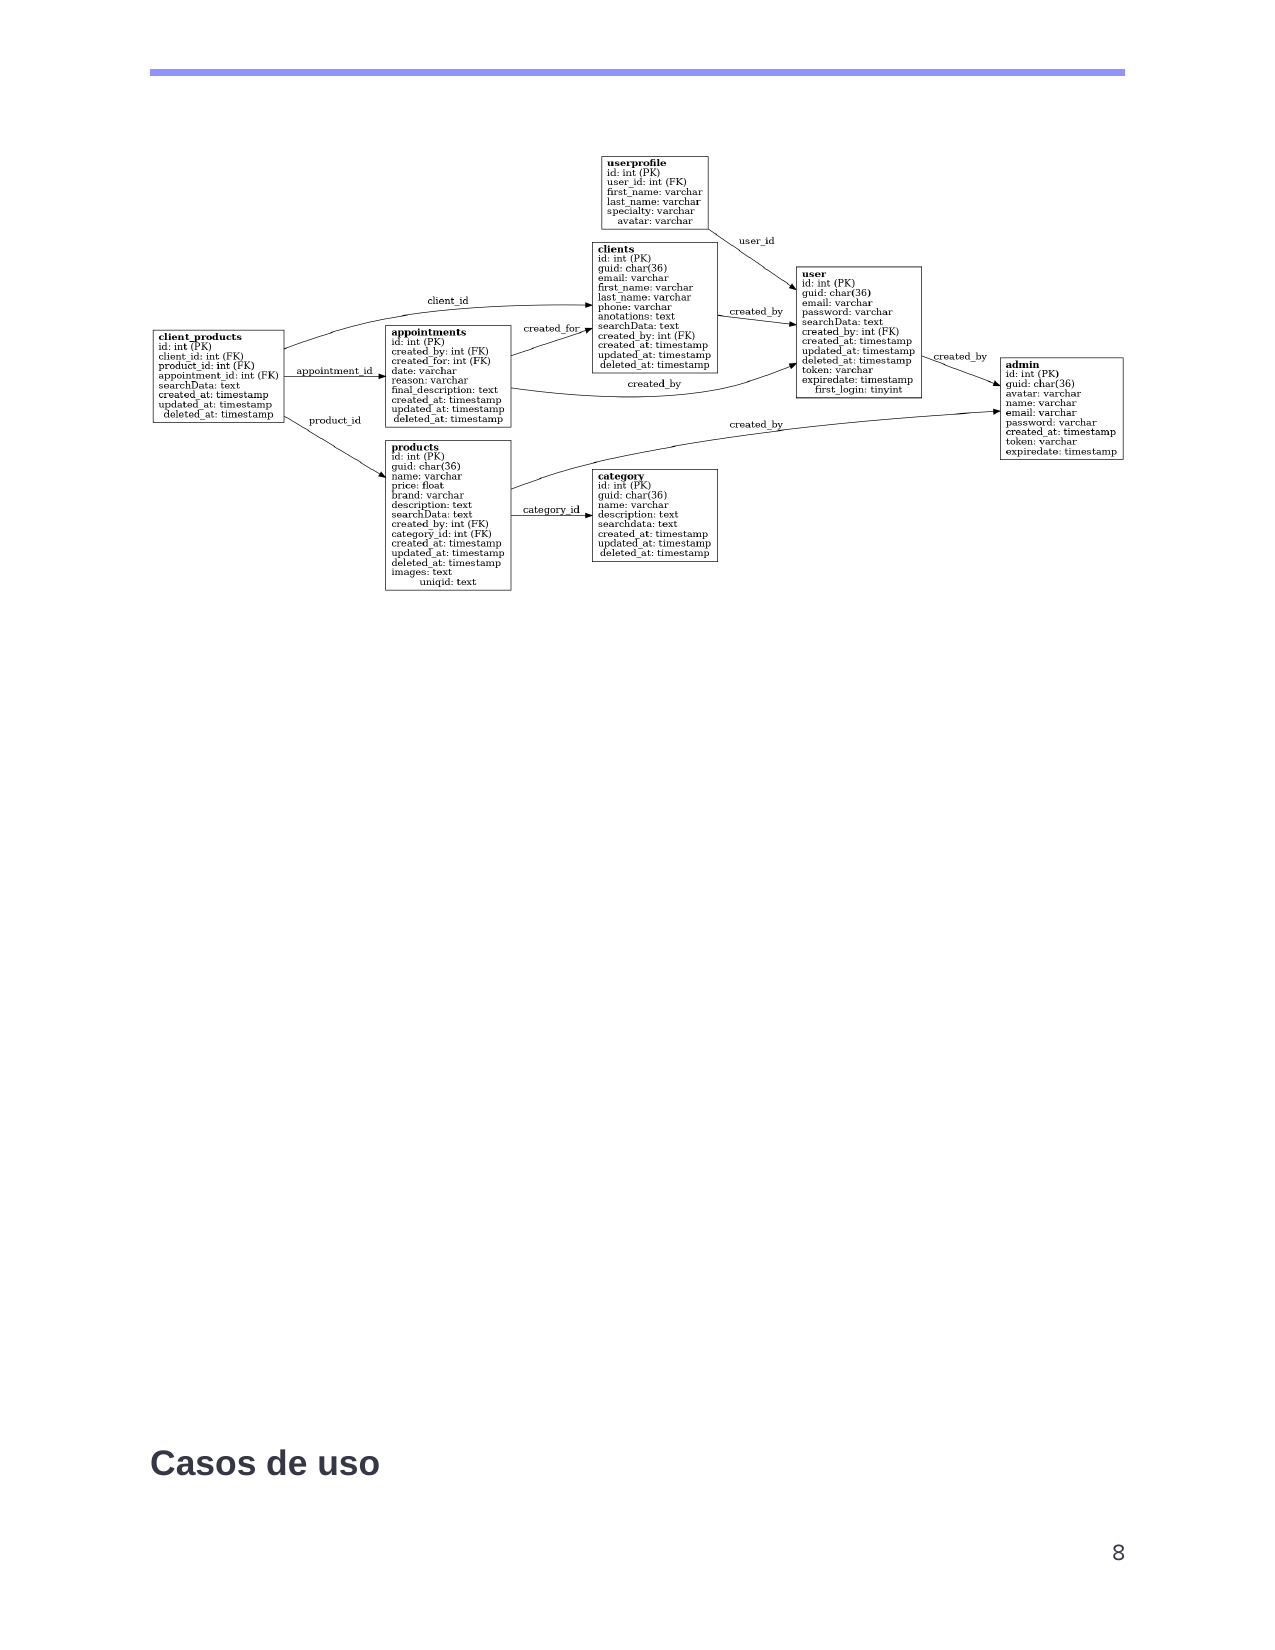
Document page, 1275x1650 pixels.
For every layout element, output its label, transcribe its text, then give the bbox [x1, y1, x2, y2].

picture [150, 153, 1125, 593]
subtitle Casos de uso [150, 1442, 1125, 1483]
picture [150, 69, 1125, 76]
